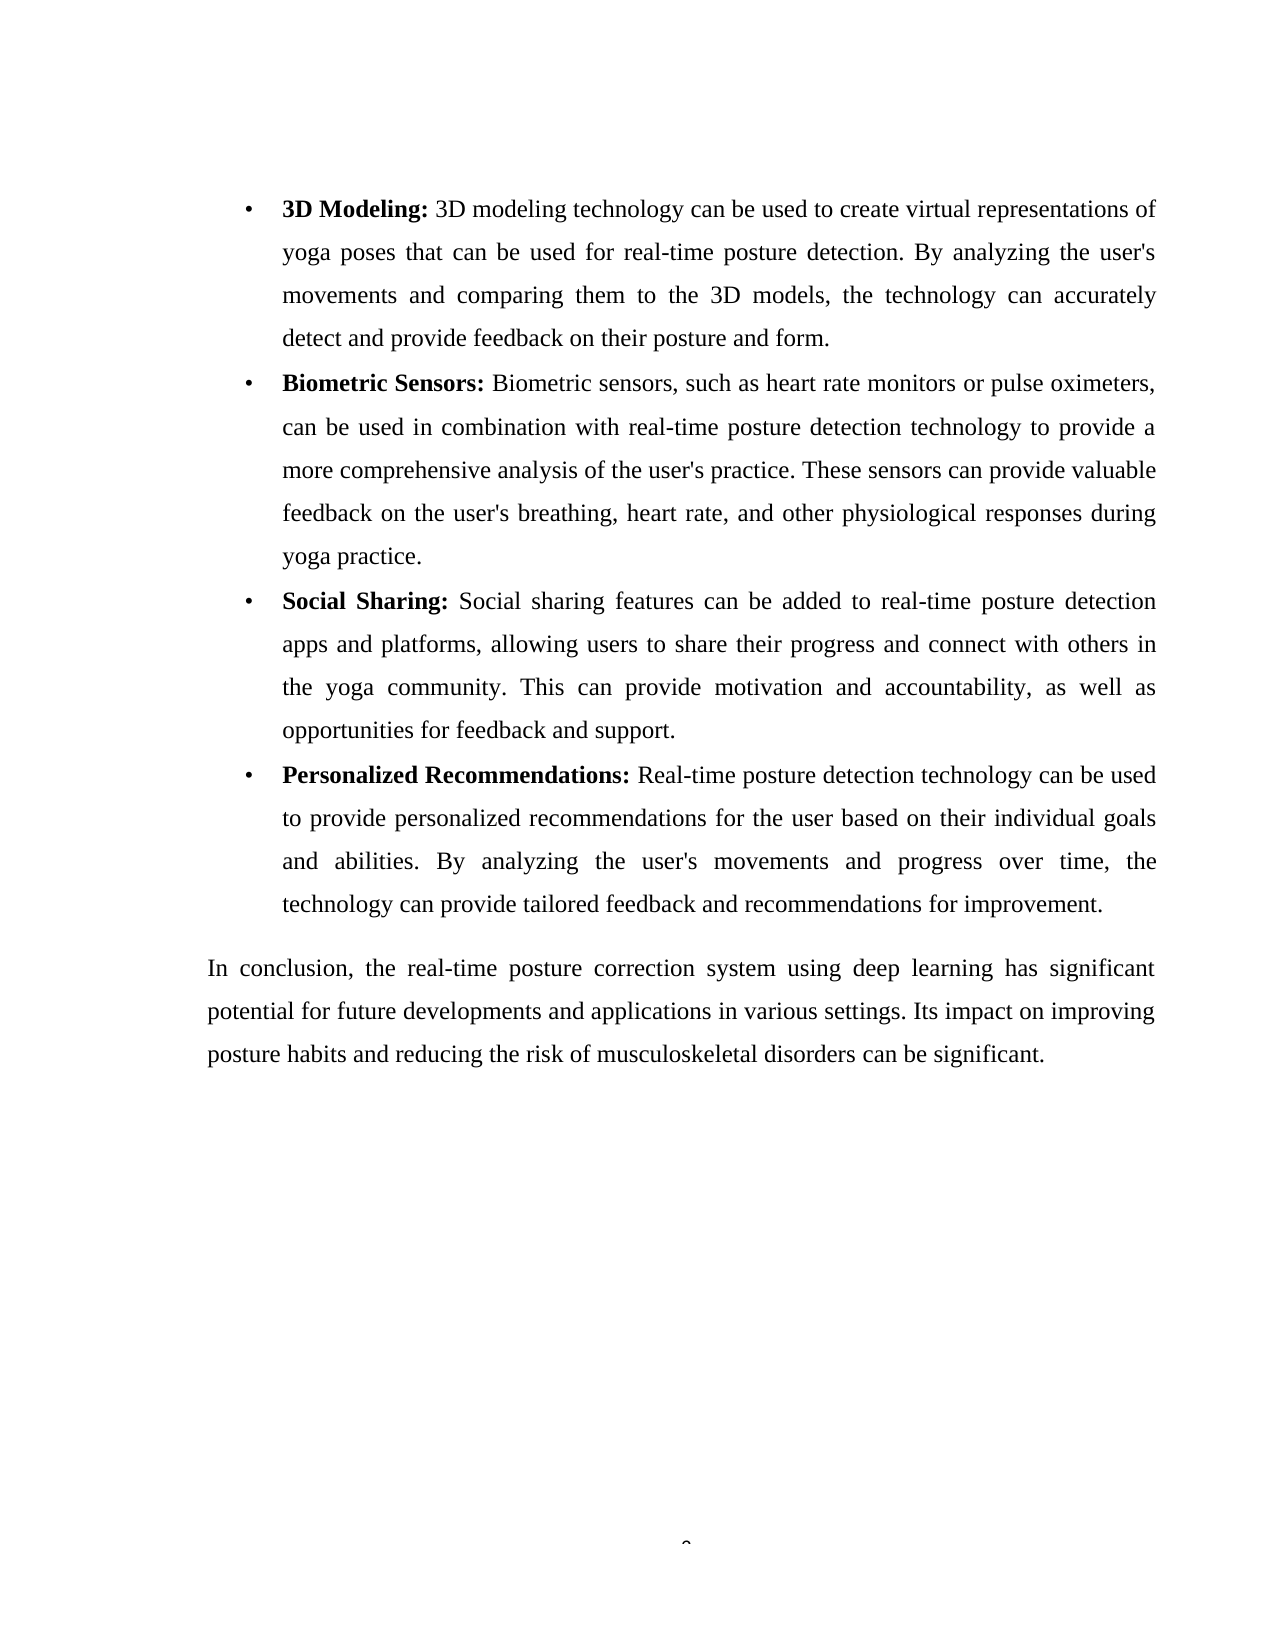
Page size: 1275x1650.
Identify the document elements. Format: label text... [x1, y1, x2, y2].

list Biometric Sensors: Biometric sensors, such as heart rate monitors or pulse oximeters, can be used in combination with real-time posture detection technology to provide a more comprehensive analysis of the user's practice. These sensors can provide valuable feedback on the user's breathing, heart rate, and other physiological responses during yoga practice. [244, 368, 1157, 570]
text In conclusion, the real-time posture correction system using deep learning has significant potential for future developments and applications in various settings. Its impact on improving posture habits and reducing the risk of musculoskeletal disorders can be significant. [207, 953, 1156, 1068]
list 3D Modeling: 3D modeling technology can be used to create virtual representations of yoga poses that can be used for real-time posture detection. By analyzing the user's movements and comparing them to the 3D models, the technology can accurately detect and provide feedback on their posture and form. [244, 194, 1157, 352]
list Personalized Recommendations: Real-time posture detection technology can be used to provide personalized recommendations for the user based on their individual goals and abilities. By analyzing the user's movements and progress over time, the technology can provide tailored feedback and recommendations for improvement. [244, 760, 1157, 918]
list Social Sharing: Social sharing features can be added to real-time posture detection apps and platforms, allowing users to share their progress and connect with others in the yoga community. This can provide motivation and accountability, as well as opportunities for feedback and support. [244, 586, 1157, 744]
